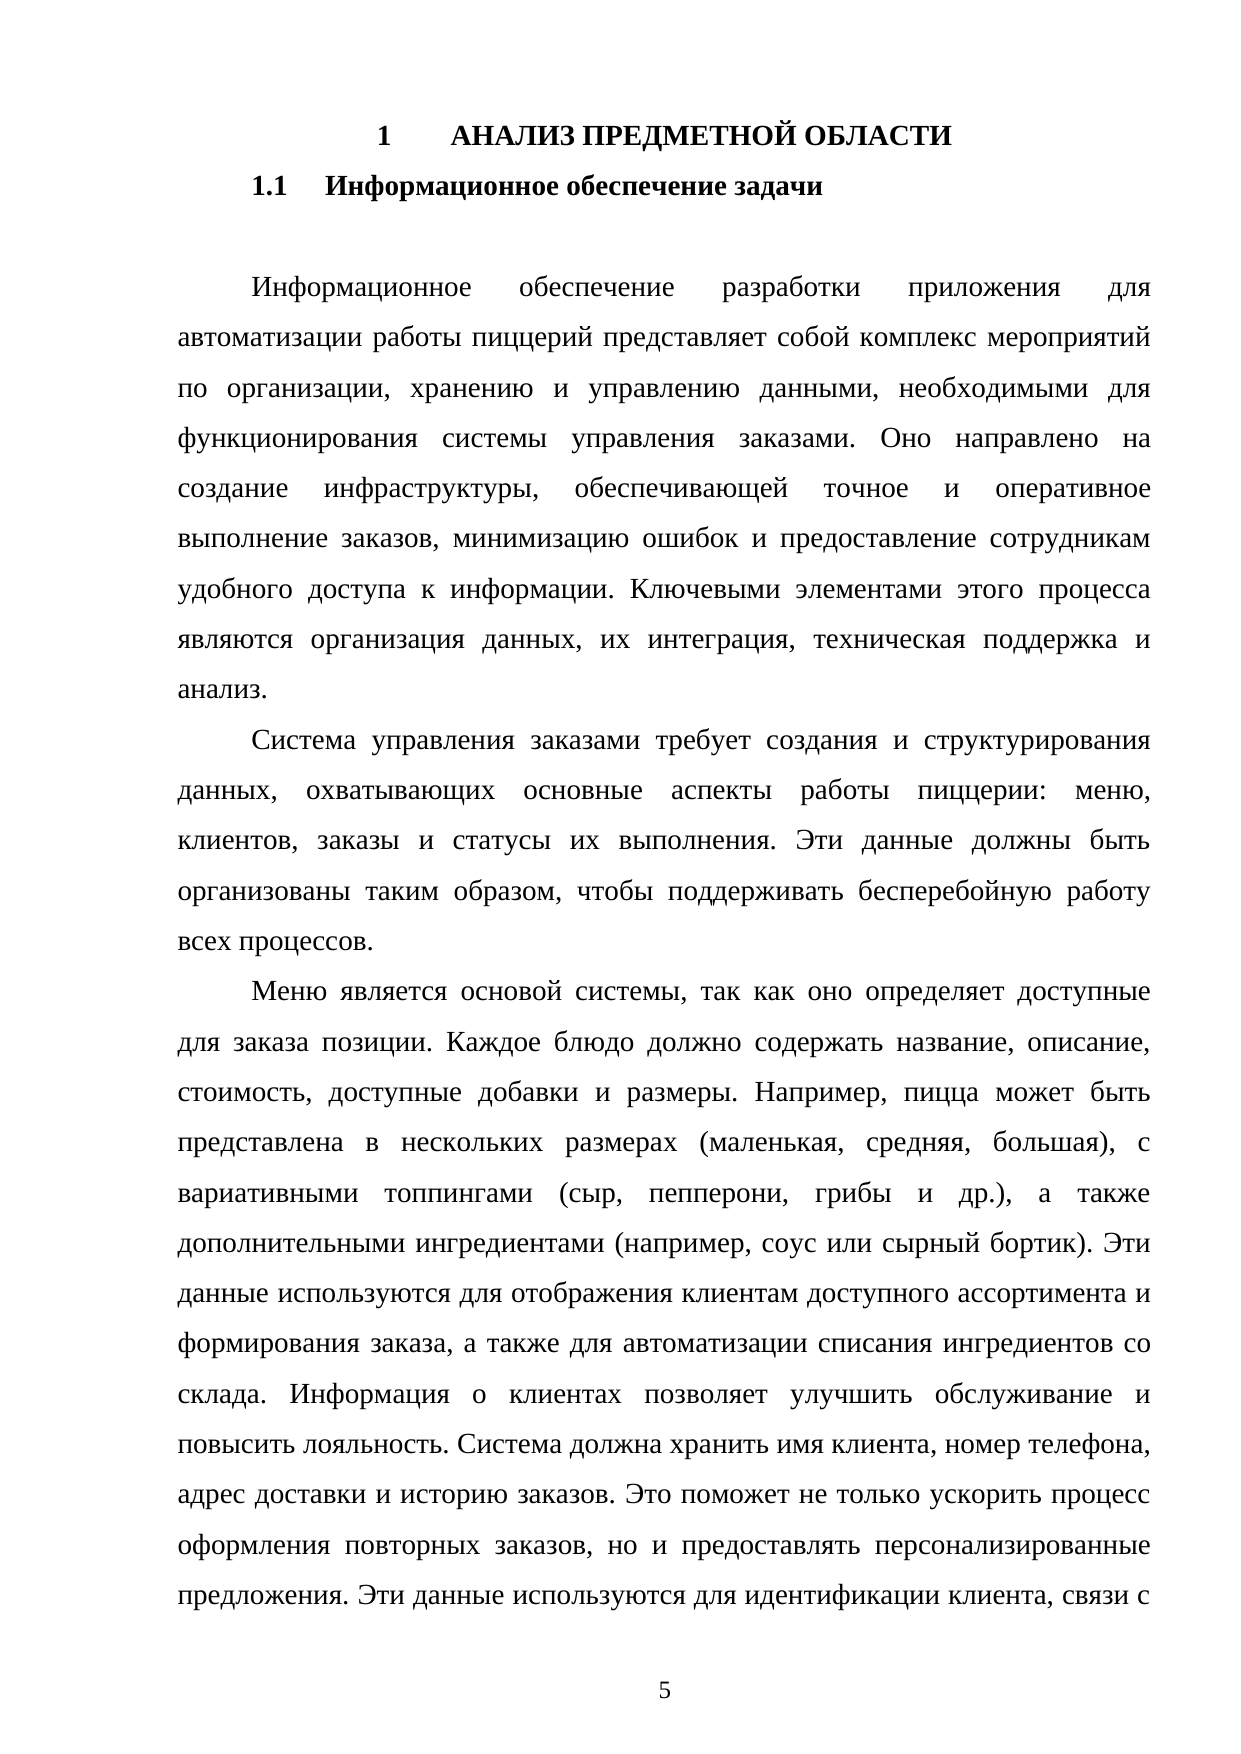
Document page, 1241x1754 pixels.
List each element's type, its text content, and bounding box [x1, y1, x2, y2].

text Информационное обеспечение разработки приложения для автоматизации работы пиццерий представляет собой комплекс мероприятий по организации, хранению и управлению данными, необходимыми для функционирования системы управления заказами. Оно направлено на создание инфраструктуры, обеспечивающей точное и оперативное выполнение заказов, минимизацию ошибок и предоставление сотрудникам удобного доступа к информации. Ключевыми элементами этого процесса являются организация данных, их интеграция, техническая поддержка и анализ. [177, 269, 1152, 705]
list Информационное обеспечение задачи [177, 168, 1152, 202]
list АНАЛИЗ ПРЕДМЕТНОЙ ОБЛАСТИ [177, 118, 1152, 152]
text Система управления заказами требует создания и структурирования данных, охватывающих основные аспекты работы пиццерии: меню, клиентов, заказы и статусы их выполнения. Эти данные должны быть организованы таким образом, чтобы поддерживать бесперебойную работу всех процессов. [177, 722, 1152, 957]
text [177, 973, 1152, 1611]
